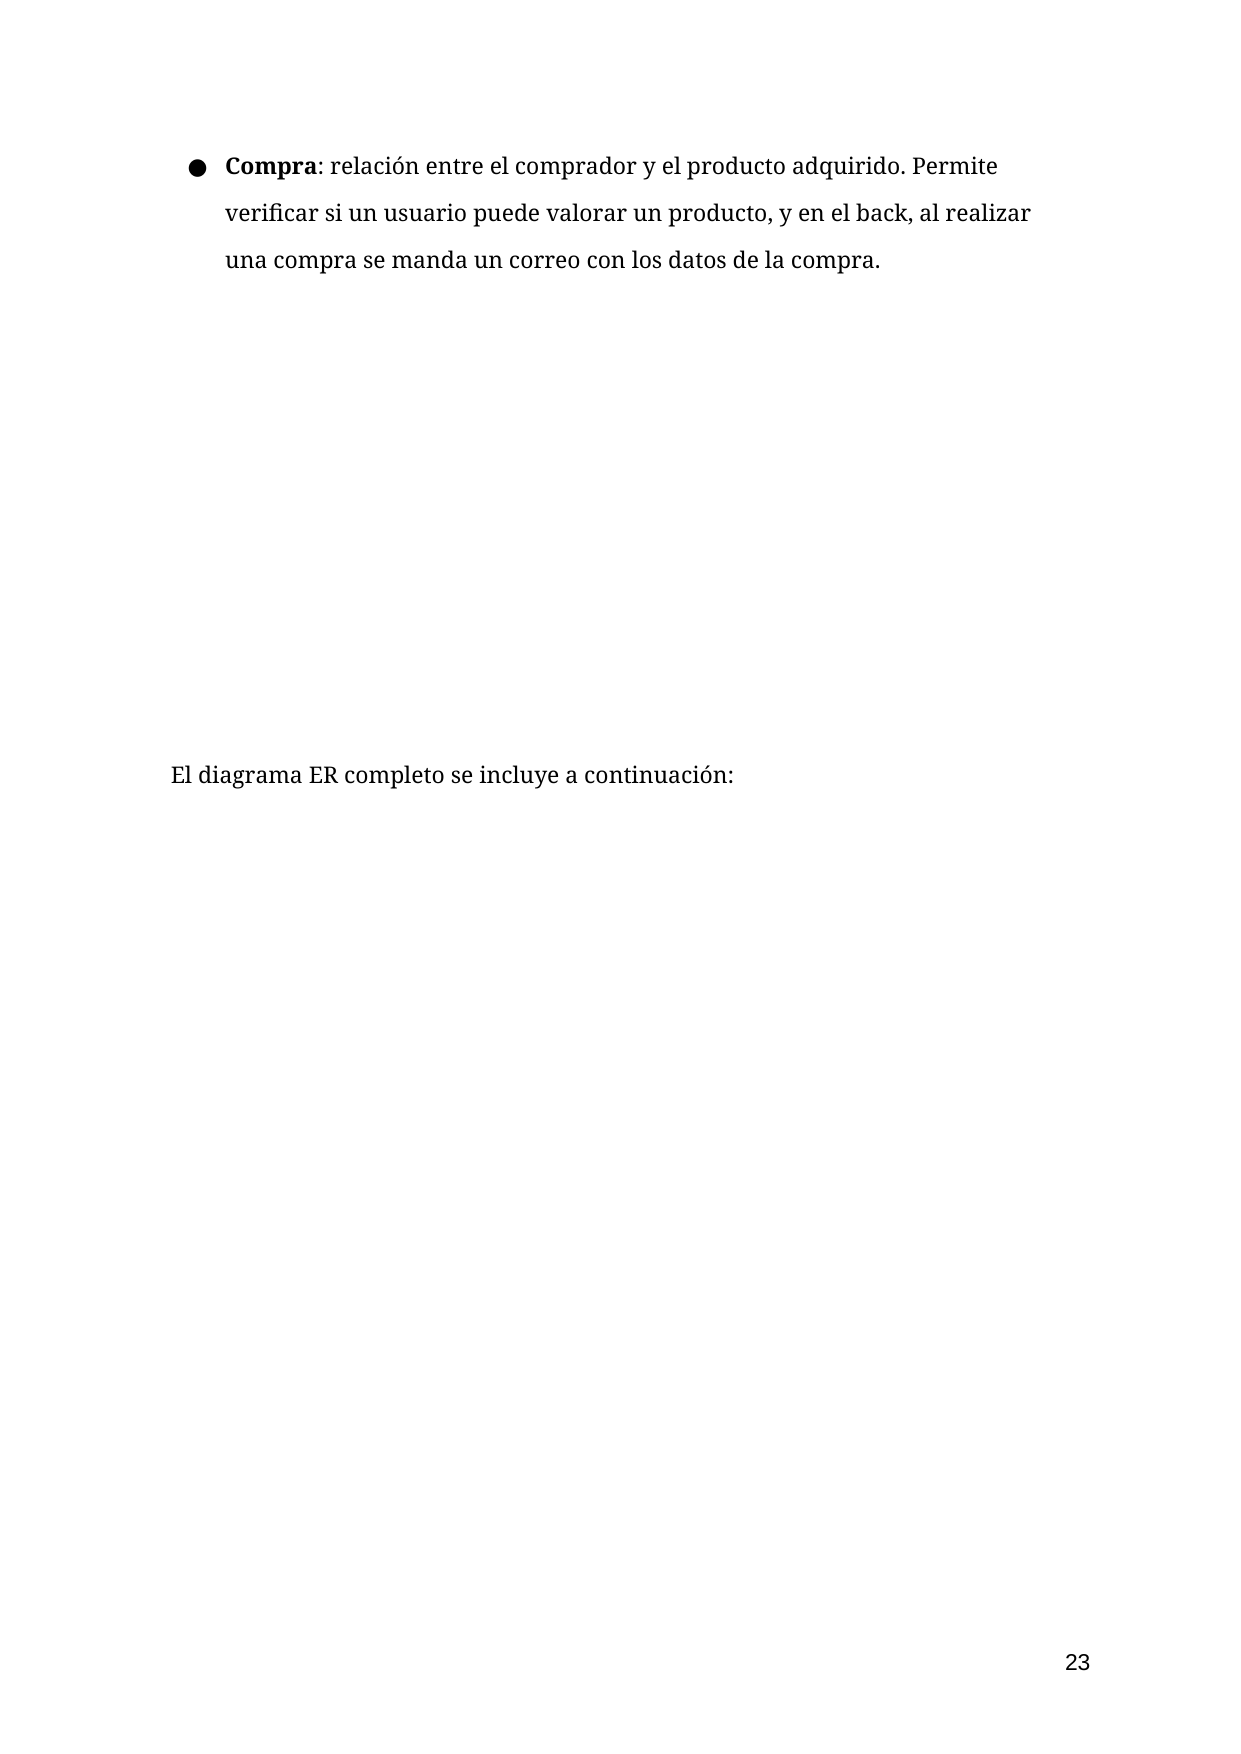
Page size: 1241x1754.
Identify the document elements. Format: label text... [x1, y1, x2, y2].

list Compra: relación entre el comprador y el producto adquirido. Permite verificar si un usuario puede valorar un producto, y en el back, al realizar una compra se manda un correo con los datos de la compra. [187, 150, 1072, 275]
text El diagrama ER completo se incluye a continuación: [171, 759, 1072, 791]
